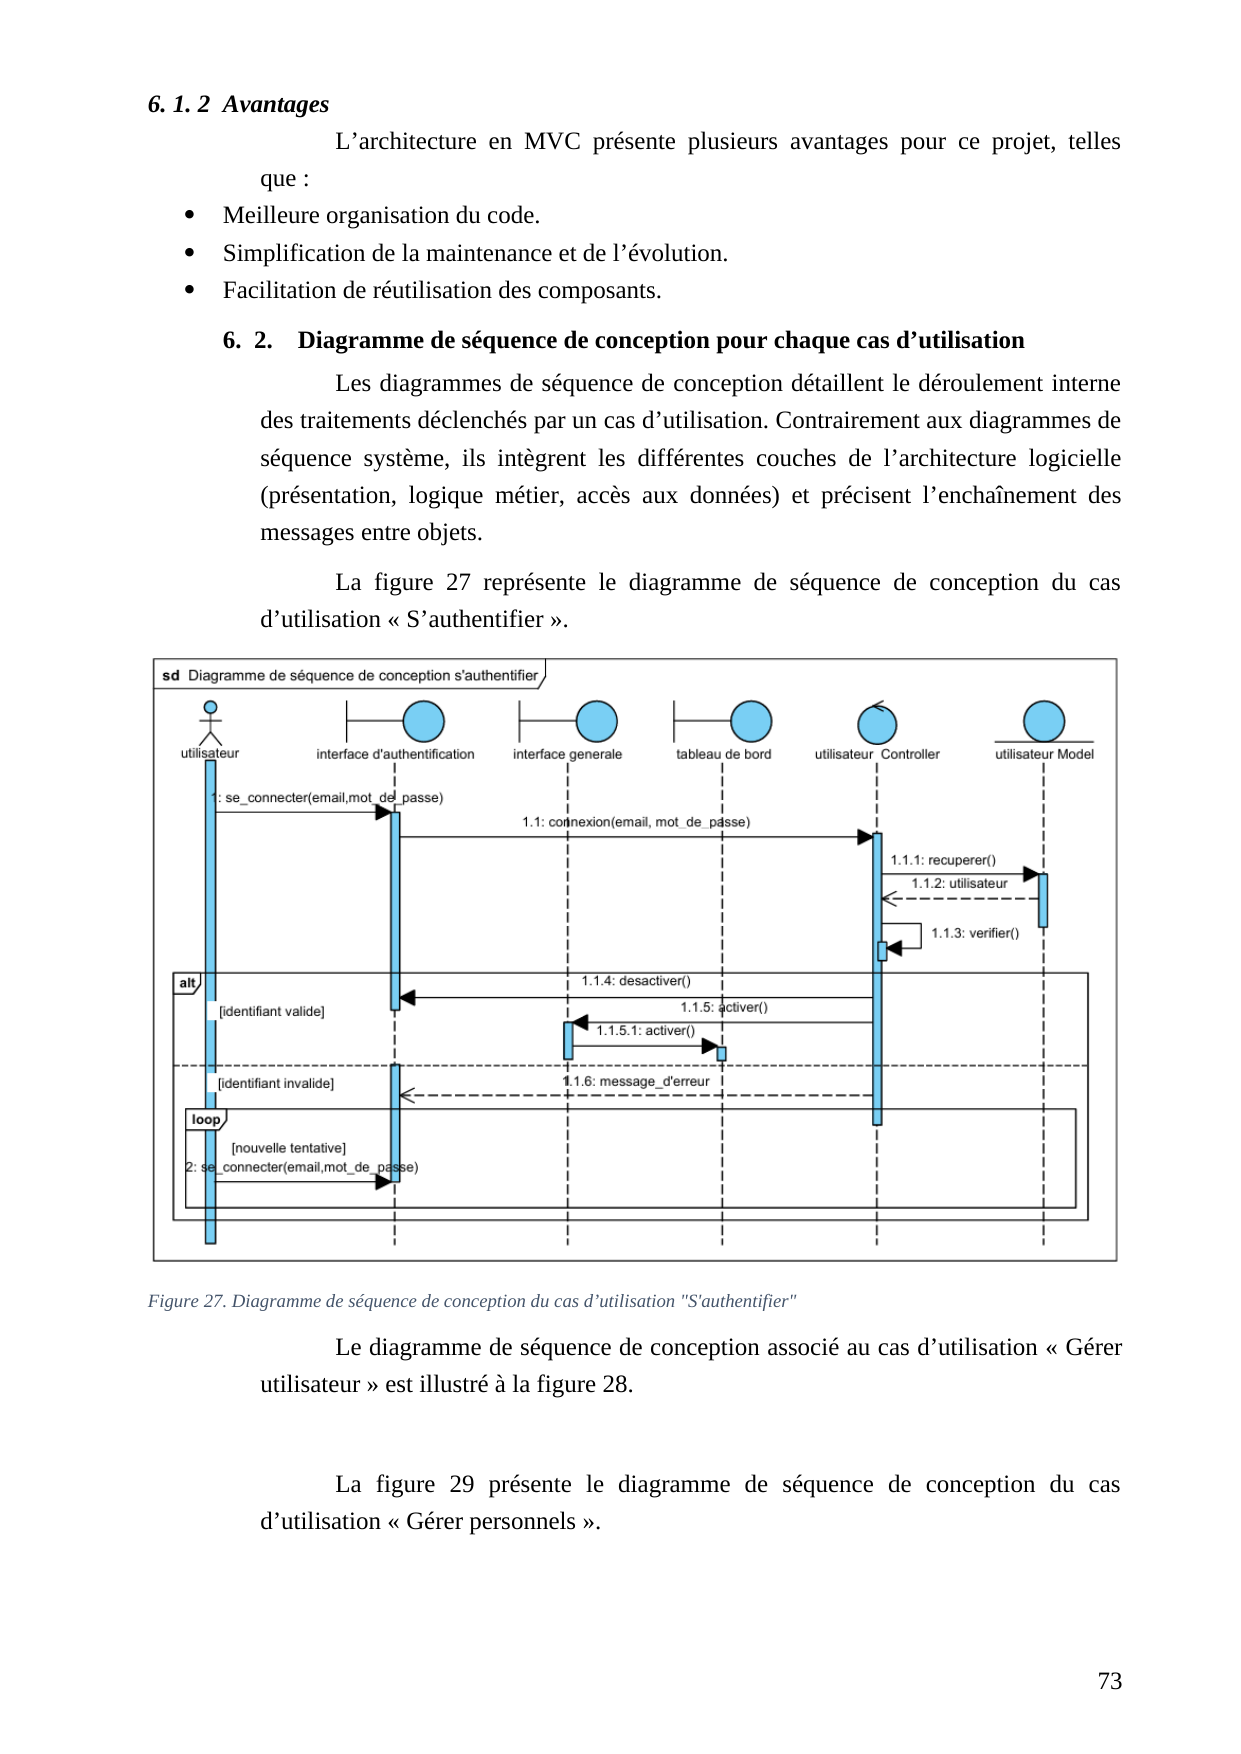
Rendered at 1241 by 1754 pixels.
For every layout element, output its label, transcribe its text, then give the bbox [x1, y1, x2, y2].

text Les diagrammes de séquence de conception détaillent le déroulement interne des traitements déclenchés par un cas d’utilisation. Contrairement aux diagrammes de séquence système, ils intègrent les différentes couches de l’architecture logicielle (présentation, logique métier, accès aux données) et précisent l’enchaînement des messages entre objets. [260, 368, 1122, 546]
text La figure 27 représente le diagramme de séquence de conception du cas d’utilisation « S’authentifier ». [260, 567, 1122, 633]
text L’architecture en MVC présente plusieurs avantages pour ce projet, telles que : [260, 126, 1122, 192]
picture [147, 655, 1123, 1269]
text La figure 29 présente le diagramme de séquence de conception du cas d’utilisation « Gérer personnels ». [260, 1469, 1122, 1535]
text Le diagramme de séquence de conception associé au cas d’utilisation « Gérer utilisateur » est illustré à la figure 28. [260, 1332, 1122, 1398]
list Facilitation de réutilisation des composants. [185, 275, 1122, 304]
list Meilleure organisation du code. [185, 201, 1122, 229]
text Figure 27. Diagramme de séquence de conception du cas d’utilisation "S'authentifier" [148, 1269, 1122, 1311]
text Diagramme de séquence de conception pour chaque cas d’utilisation [223, 325, 1122, 354]
text Avantages [148, 89, 1122, 117]
list Simplification de la maintenance et de l’évolution. [185, 238, 1122, 267]
